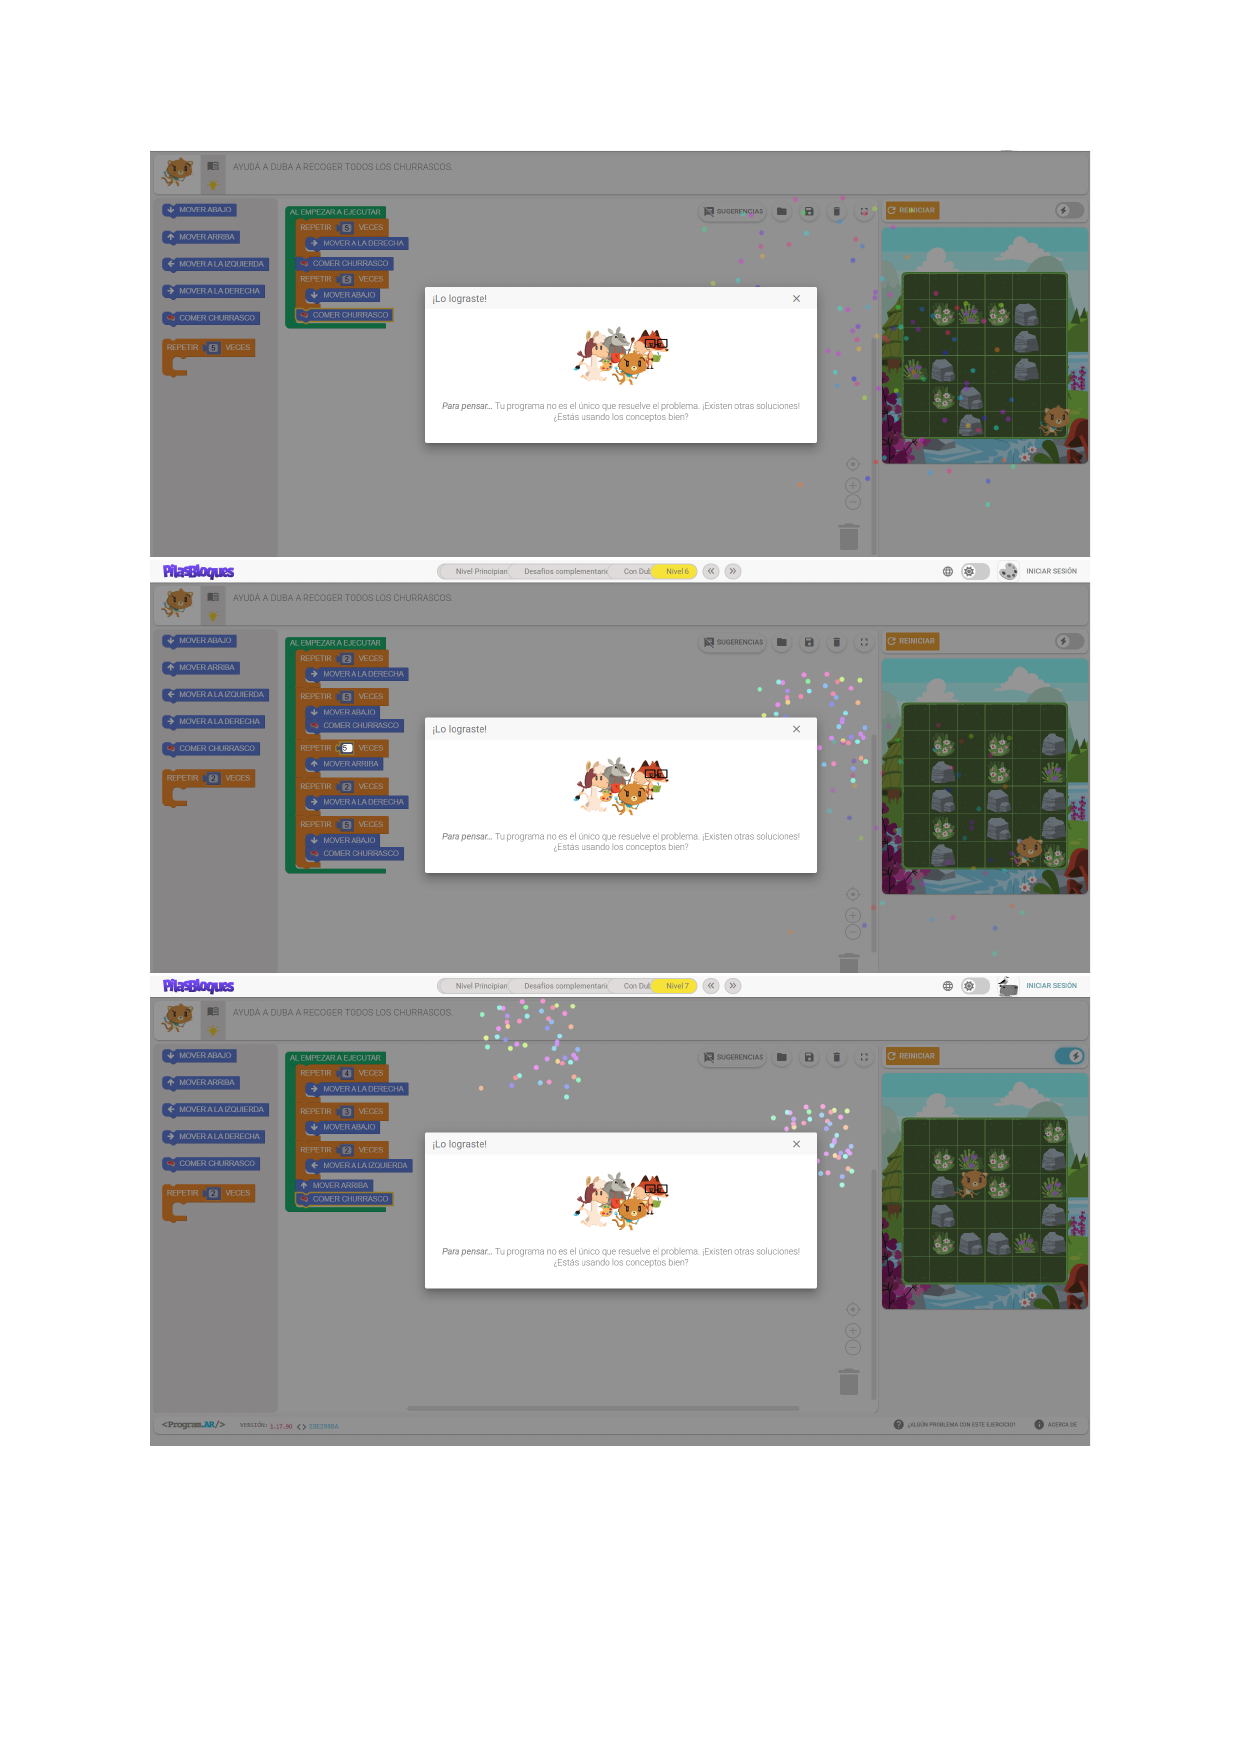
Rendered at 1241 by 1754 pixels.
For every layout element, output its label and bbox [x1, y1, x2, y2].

picture [150, 560, 1091, 973]
picture [150, 976, 1091, 1446]
picture [150, 150, 1091, 557]
